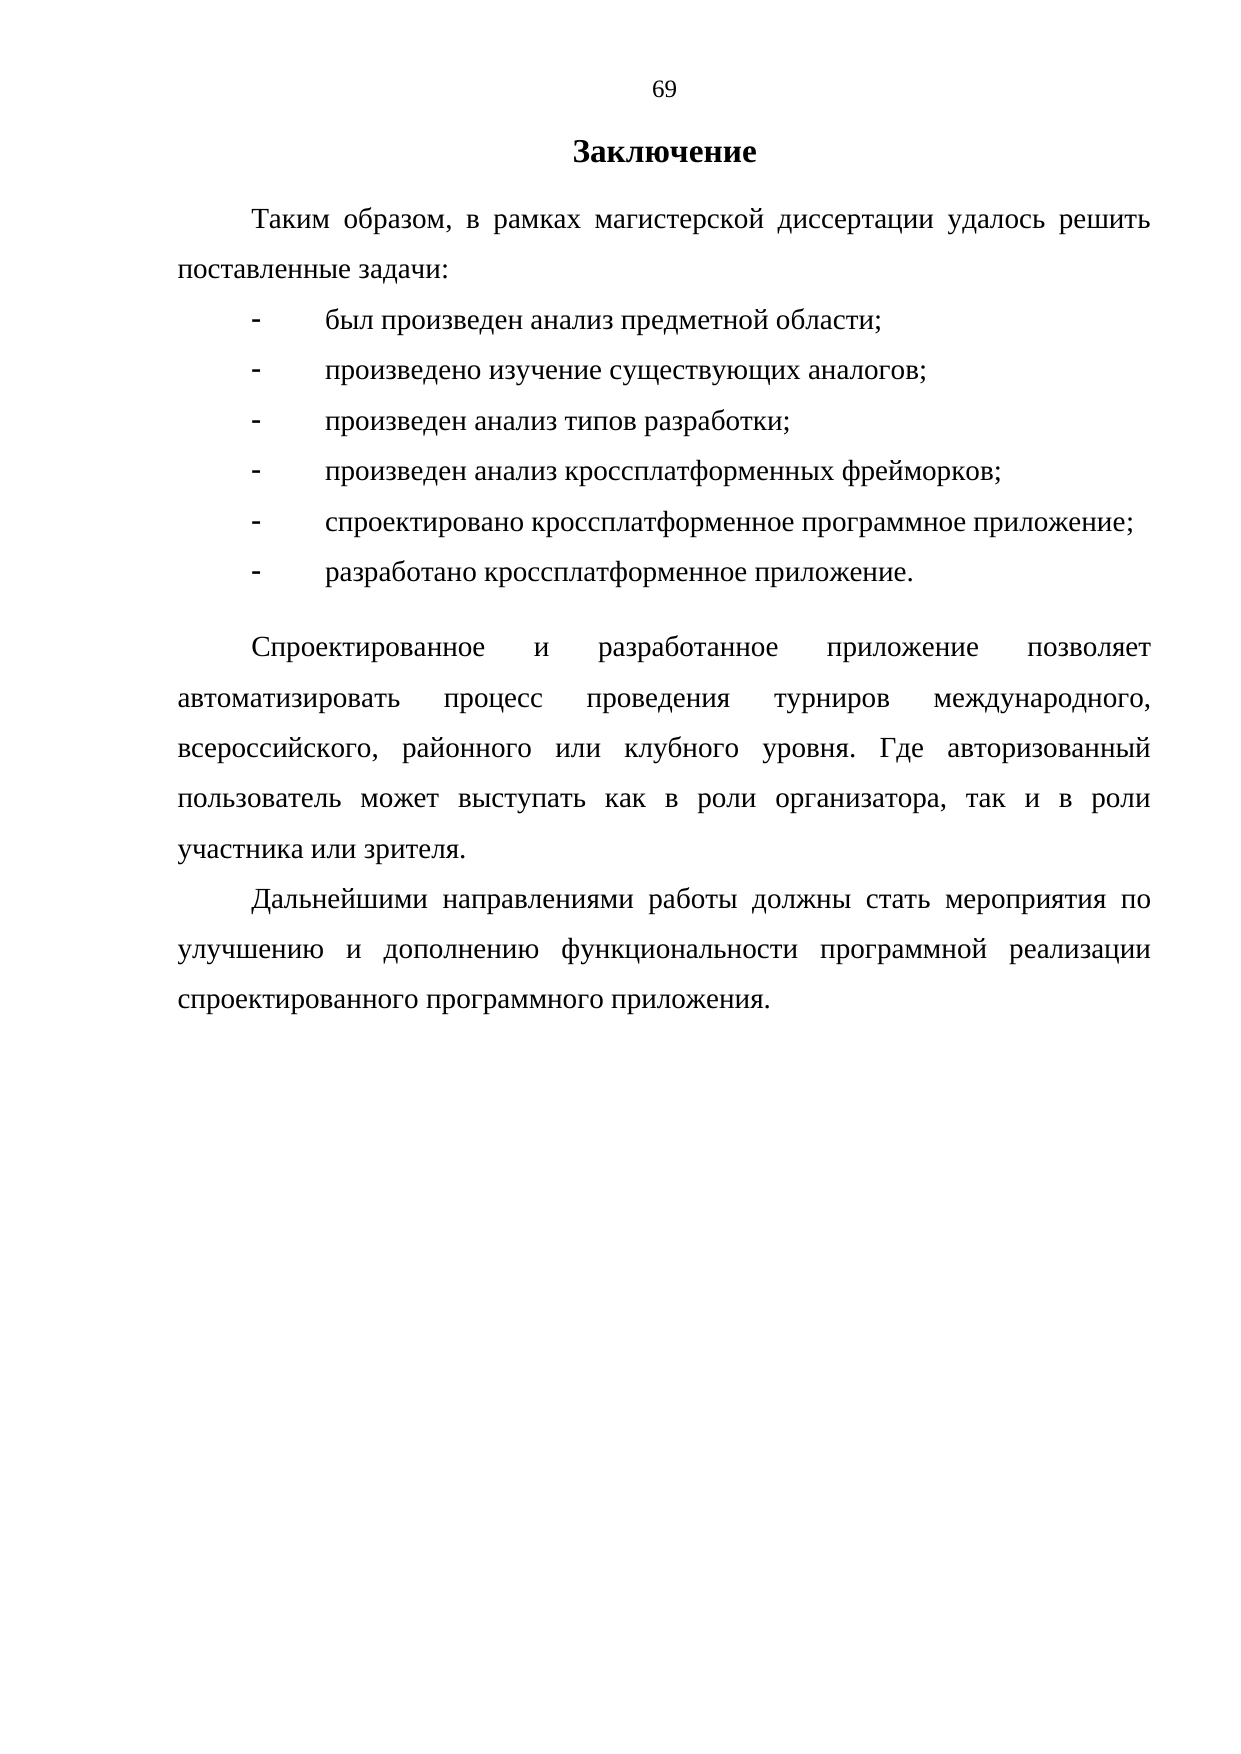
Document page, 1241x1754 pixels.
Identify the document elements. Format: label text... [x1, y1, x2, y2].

list спроектировано кроссплатформенное программное приложение; [251, 504, 1152, 537]
subtitle Заключение [177, 131, 1152, 170]
list произведено изучение существующих аналогов; [251, 352, 1152, 386]
list разработано кроссплатформенное приложение. [251, 554, 1152, 588]
list был произведен анализ предметной области; [251, 302, 1152, 336]
text Таким образом, в рамках магистерской диссертации удалось решить поставленные задачи: [177, 201, 1152, 285]
text Спроектированное и разработанное приложение позволяет автоматизировать процесс проведения турниров международного, всероссийского, районного или клубного уровня. Где авторизованный пользователь может выступать как в роли организатора, так и в роли участника или зрителя. [177, 629, 1152, 864]
list произведен анализ типов разработки; [251, 403, 1152, 436]
list произведен анализ кроссплатформенных фрейморков; [251, 453, 1152, 487]
text Дальнейшими направлениями работы должны стать мероприятия по улучшению и дополнению функциональности программной реализации спроектированного программного приложения. [177, 881, 1152, 1015]
